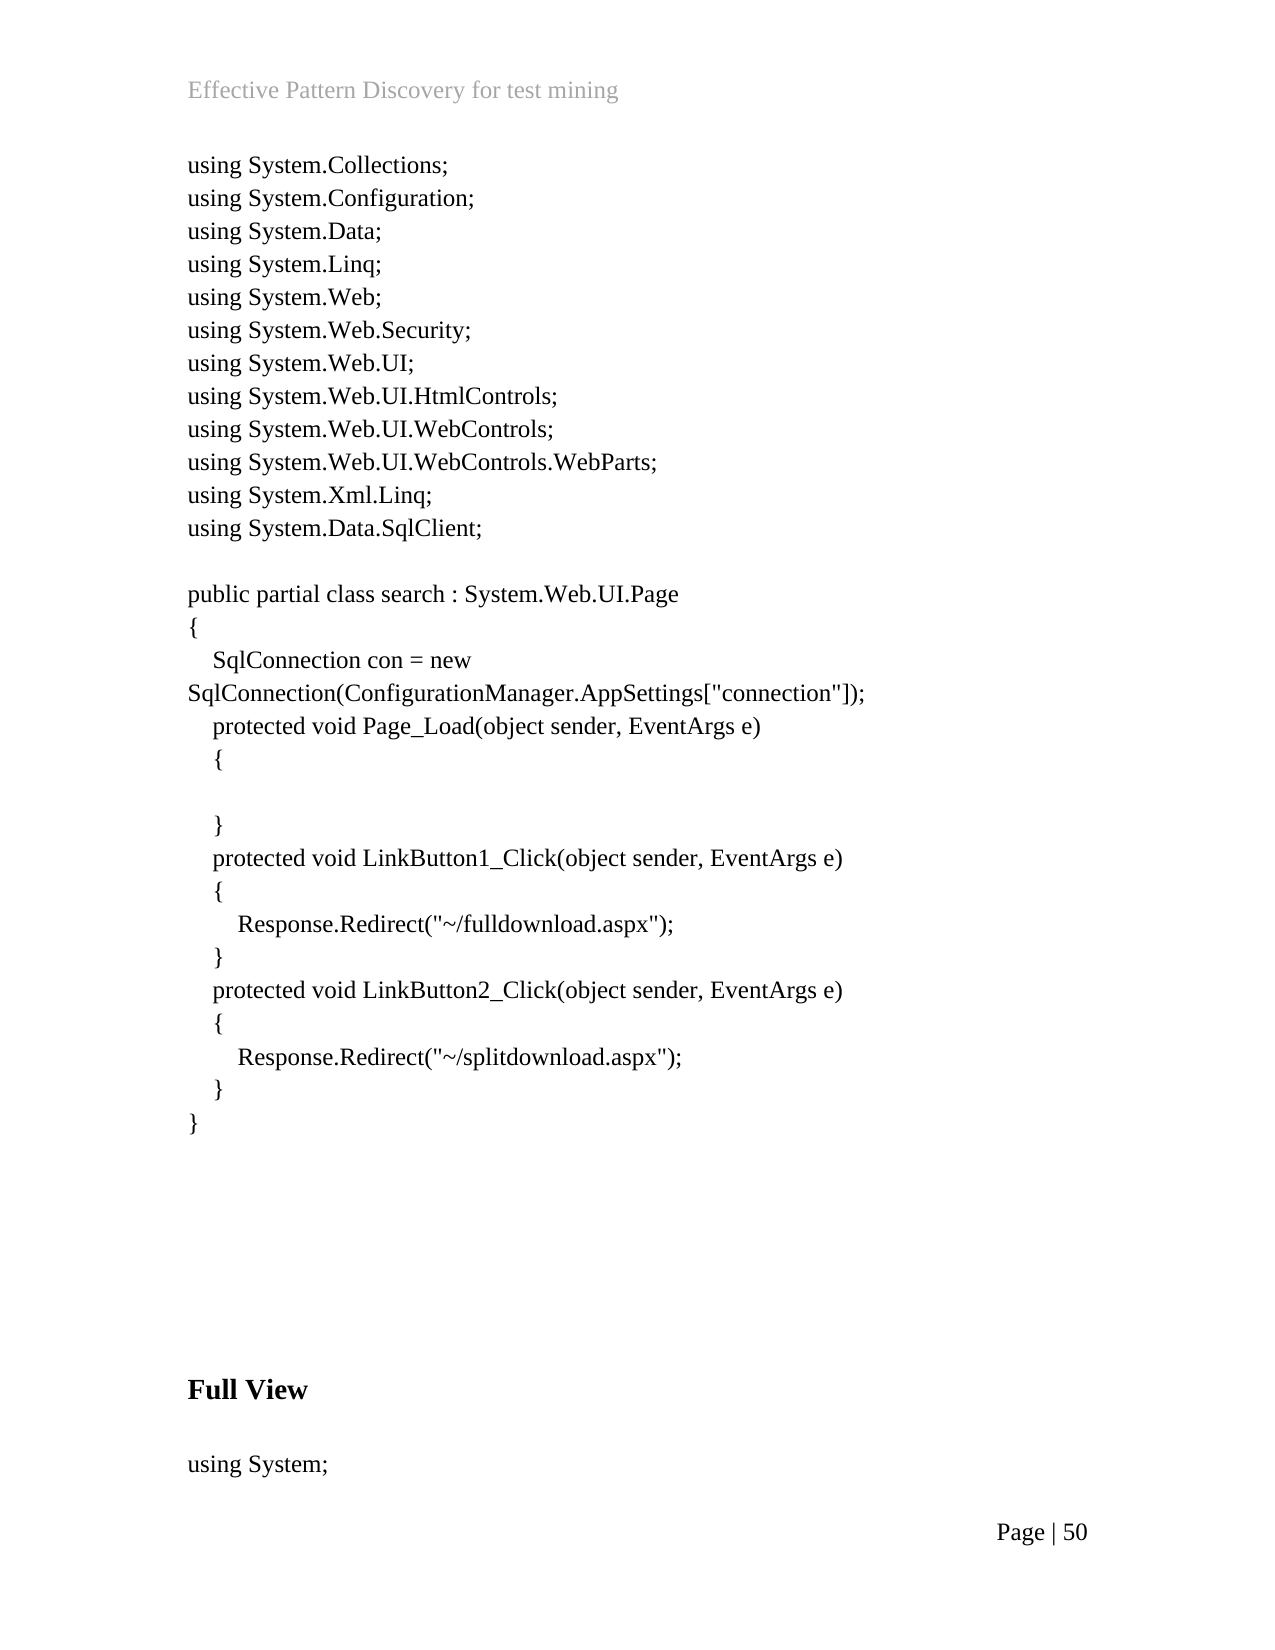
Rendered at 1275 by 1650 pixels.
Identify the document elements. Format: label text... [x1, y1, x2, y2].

text { [187, 612, 1087, 641]
text { [187, 876, 1087, 905]
text using System.Web.UI.WebControls.WebParts; [187, 447, 1087, 476]
text { [187, 744, 1087, 773]
text SqlConnection con = new SqlConnection(ConfigurationManager.AppSettings["connection"]); [187, 645, 1087, 707]
text protected void LinkButton1_Click(object sender, EventArgs e) [187, 843, 1087, 872]
text using System.Web.Security; [187, 315, 1087, 344]
text using System.Web; [187, 282, 1087, 311]
text using System; [187, 1449, 1087, 1478]
text public partial class search : System.Web.UI.Page [187, 579, 1087, 608]
text } [187, 810, 1087, 839]
text } [187, 942, 1087, 971]
text using System.Data.SqlClient; [187, 513, 1087, 542]
text using System.Web.UI; [187, 348, 1087, 377]
text using System.Collections; [187, 150, 1087, 179]
text Full View [187, 1372, 1087, 1405]
text protected void Page_Load(object sender, EventArgs e) [187, 711, 1087, 740]
text Response.Redirect("~/fulldownload.aspx"); [187, 909, 1087, 938]
text } [187, 1108, 1087, 1136]
text Response.Redirect("~/splitdownload.aspx"); [187, 1042, 1087, 1070]
text } [187, 1074, 1087, 1103]
text using System.Linq; [187, 249, 1087, 278]
text using System.Web.UI.WebControls; [187, 414, 1087, 443]
text protected void LinkButton2_Click(object sender, EventArgs e) [187, 976, 1087, 1004]
text using System.Data; [187, 216, 1087, 245]
text { [187, 1008, 1087, 1037]
text using System.Xml.Linq; [187, 480, 1087, 509]
text using System.Web.UI.HtmlControls; [187, 381, 1087, 410]
text using System.Configuration; [187, 183, 1087, 212]
